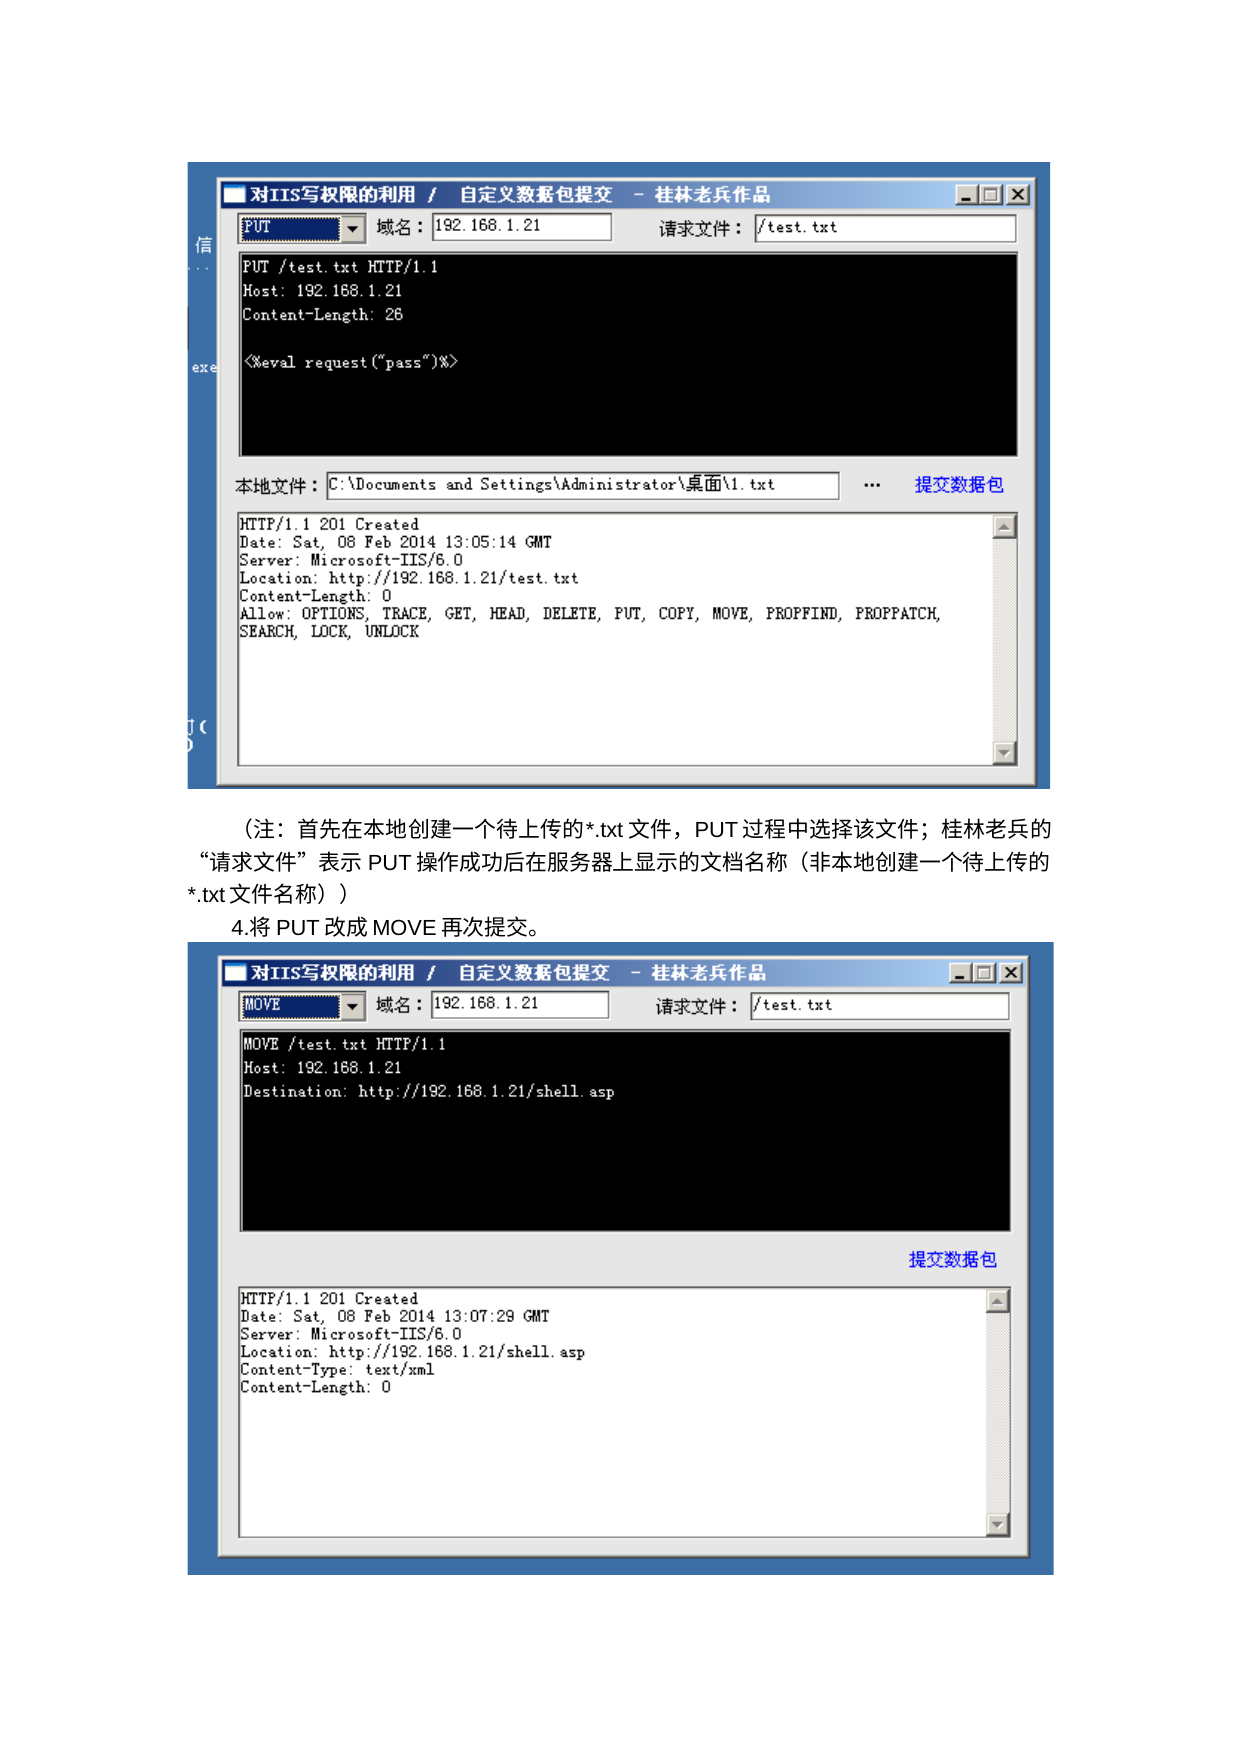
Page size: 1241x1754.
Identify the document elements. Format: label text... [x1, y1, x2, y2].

picture [187, 162, 1050, 789]
picture [187, 942, 1054, 1575]
text （注：首先在本地创建一个待上传的*.txt文件，PUT过程中选择该文件；桂林老兵的“请求文件”表示PUT操作成功后在服务器上显示的文档名称（非本地创建一个待上传的*.txt文件名称）） [187, 812, 1053, 909]
text 4.将PUT改成MOVE再次提交。 [187, 909, 1053, 942]
